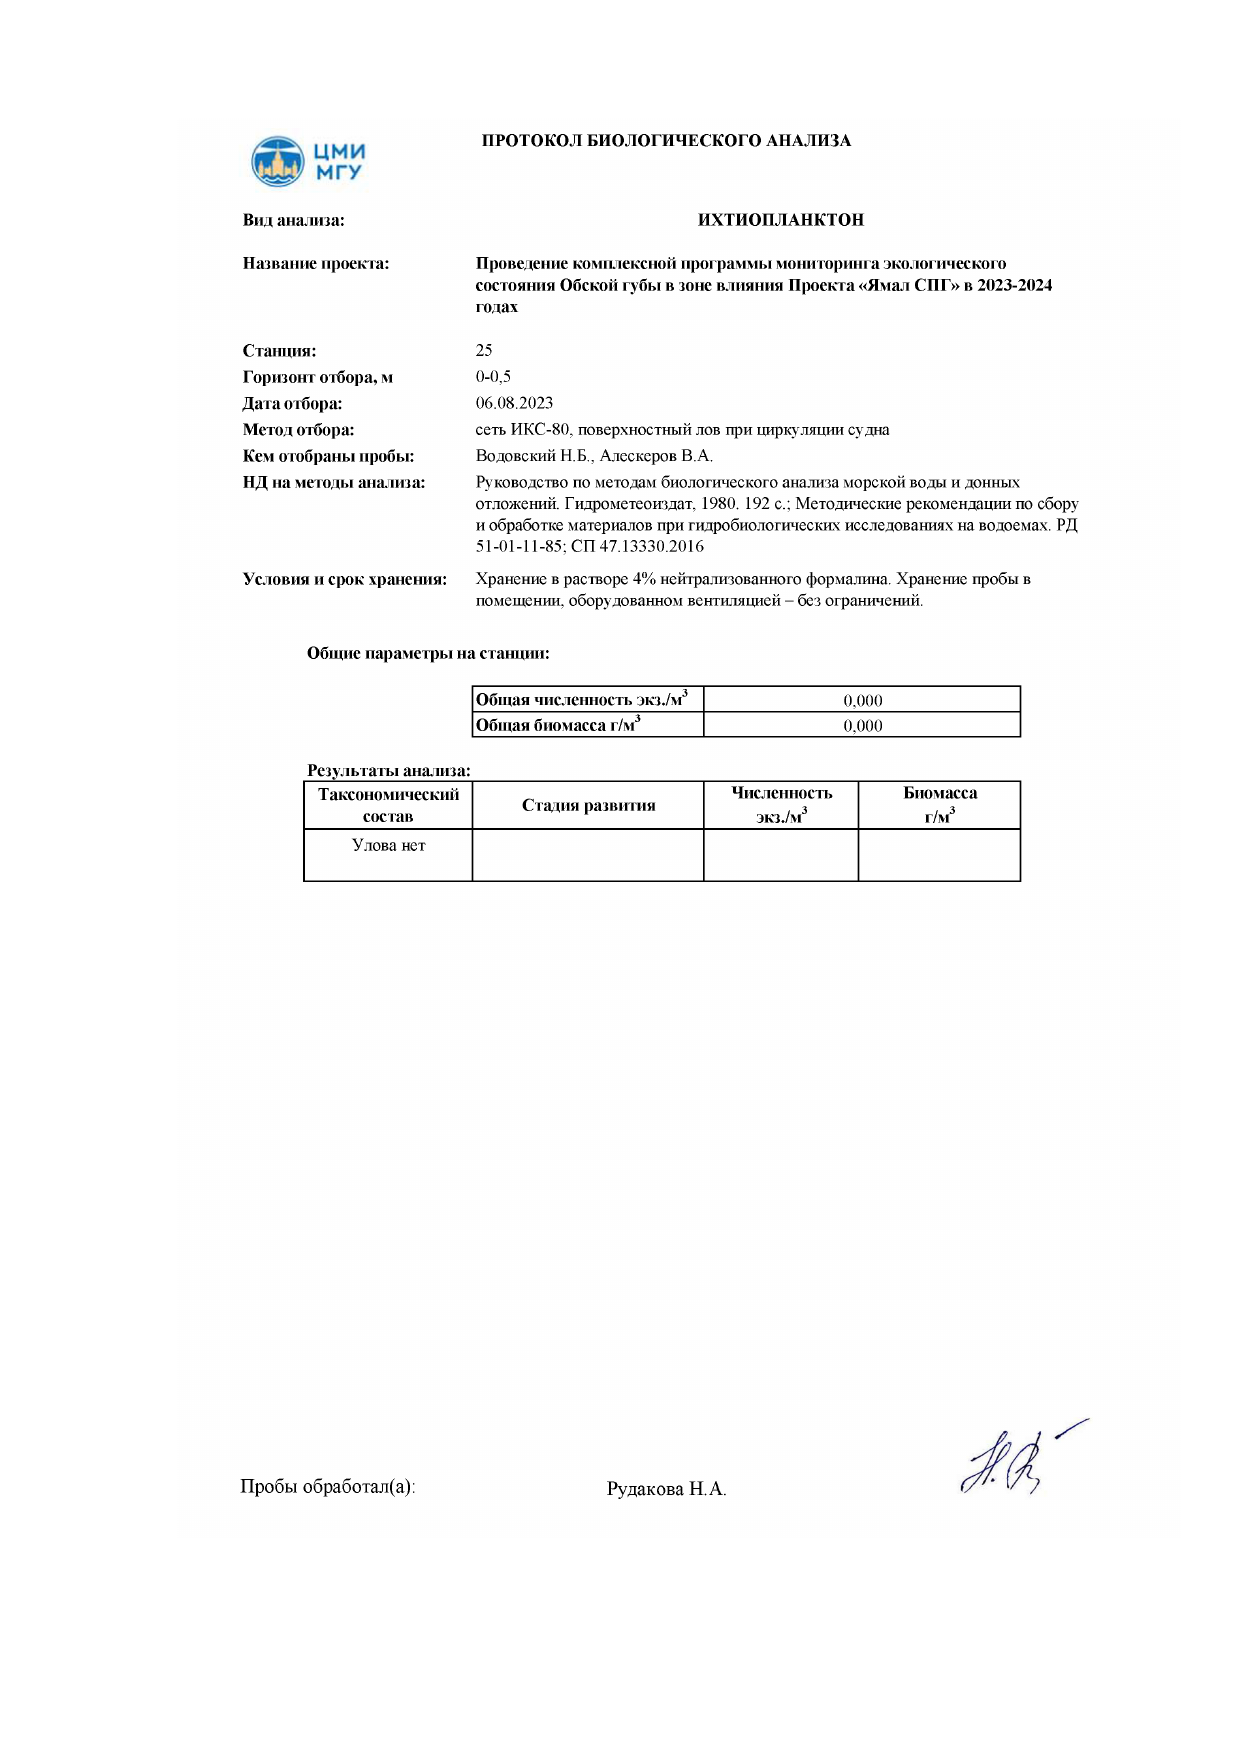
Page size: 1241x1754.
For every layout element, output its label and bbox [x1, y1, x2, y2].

picture [177, 118, 1182, 1538]
